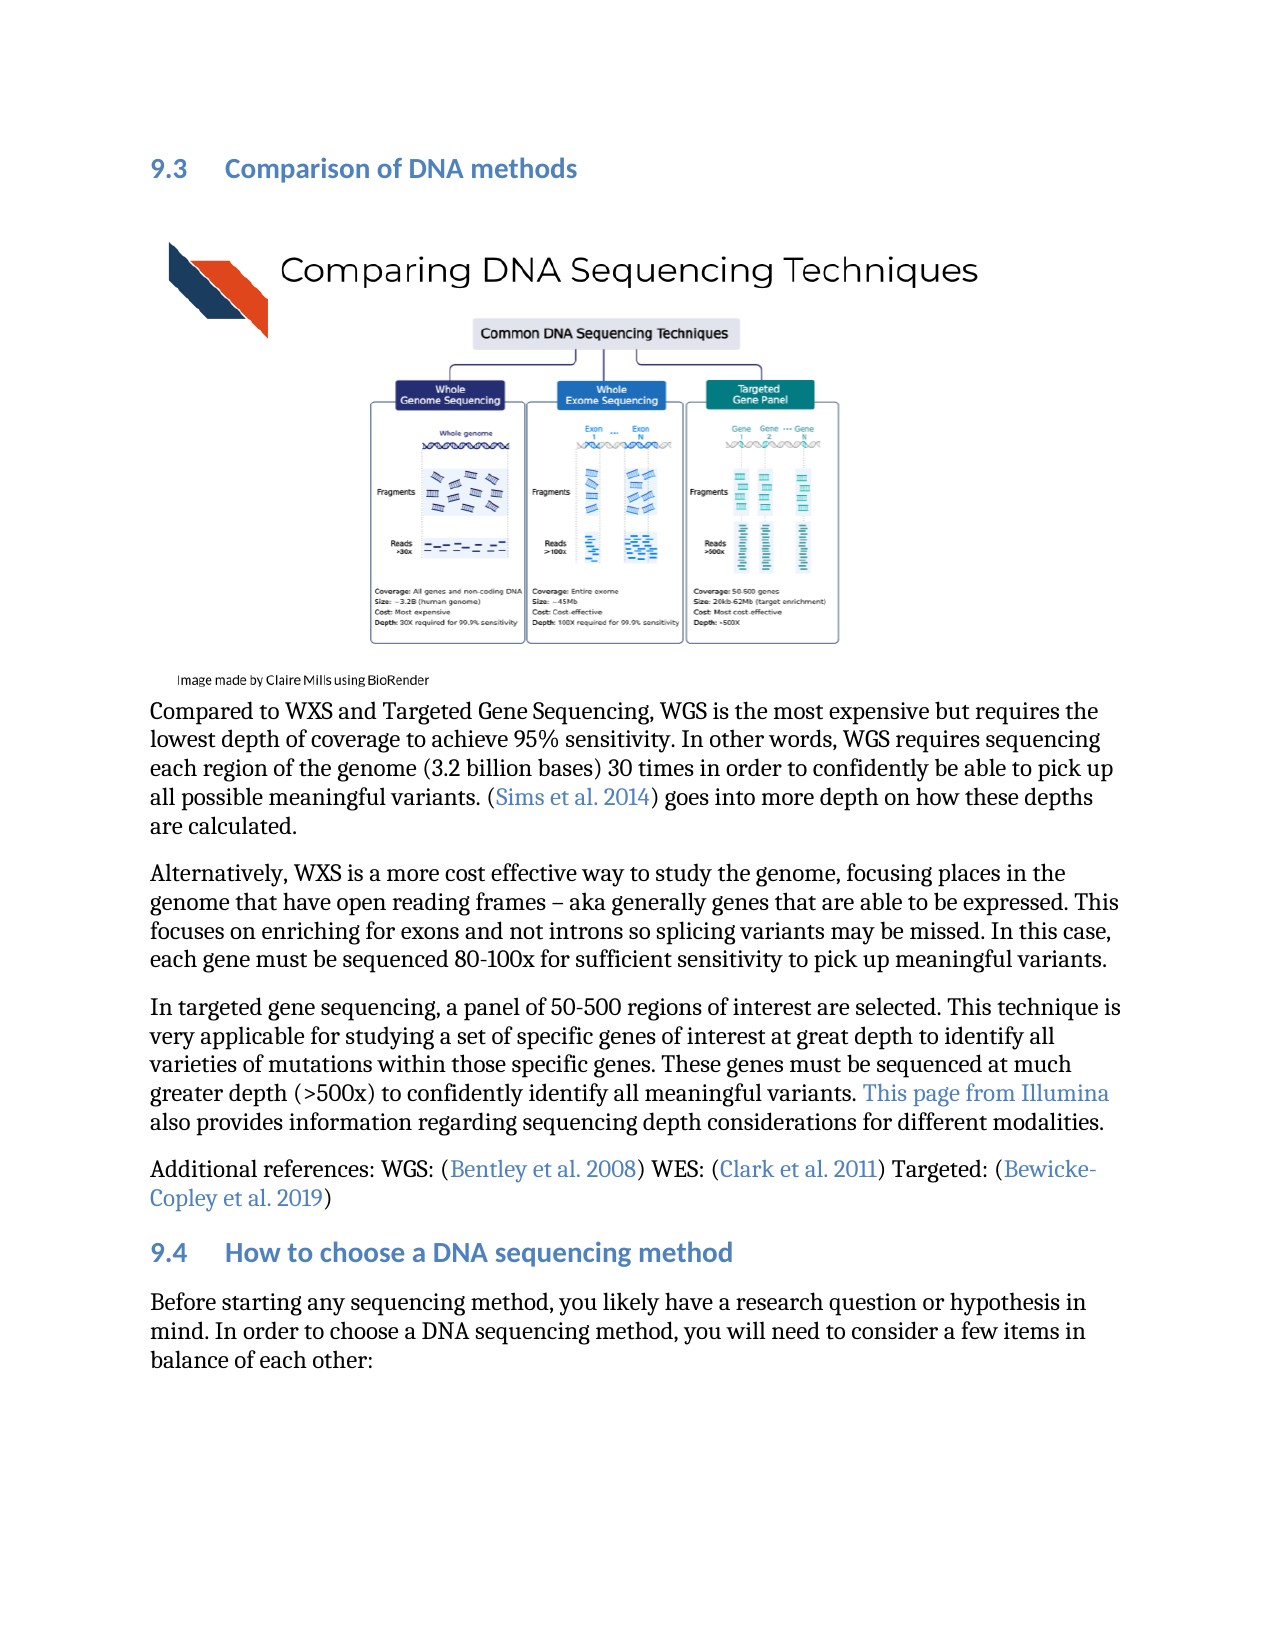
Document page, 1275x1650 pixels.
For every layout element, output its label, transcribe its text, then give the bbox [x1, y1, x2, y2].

text Alternatively, WXS is a more cost effective way to study the genome, focusing places in the genome that have open reading frames – aka generally genes that are able to be expressed. This focuses on enriching for exons and not introns so splicing variants may be missed. In this case, each gene must be sequenced 80-100x for sufficient sensitivity to pick up meaningful variants. [150, 859, 1125, 974]
subtitle 9.4 How to choose a DNA sequencing method [150, 1234, 1125, 1269]
picture [168, 204, 1044, 697]
subtitle 9.3 Comparison of DNA methods [150, 150, 1125, 186]
text Before starting any sequencing method, you likely have a research question or hypothesis in mind. In order to choose a DNA sequencing method, you will need to consider a few items in balance of each other: [150, 1288, 1125, 1374]
text Additional references: WGS: (Bentley et al. 2008) WES: (Clark et al. 2011) Targeted: (Bewicke-Copley et al. 2019) [150, 1155, 1125, 1213]
text In targeted gene sequencing, a panel of 50-500 regions of interest are selected. This technique is very applicable for studying a set of specific genes of interest at great depth to identify all varieties of mutations within those specific genes. These genes must be sequenced at much greater depth (>500x) to confidently identify all meaningful variants. This page from Illumina also provides information regarding sequencing depth considerations for different modalities. [150, 993, 1125, 1137]
